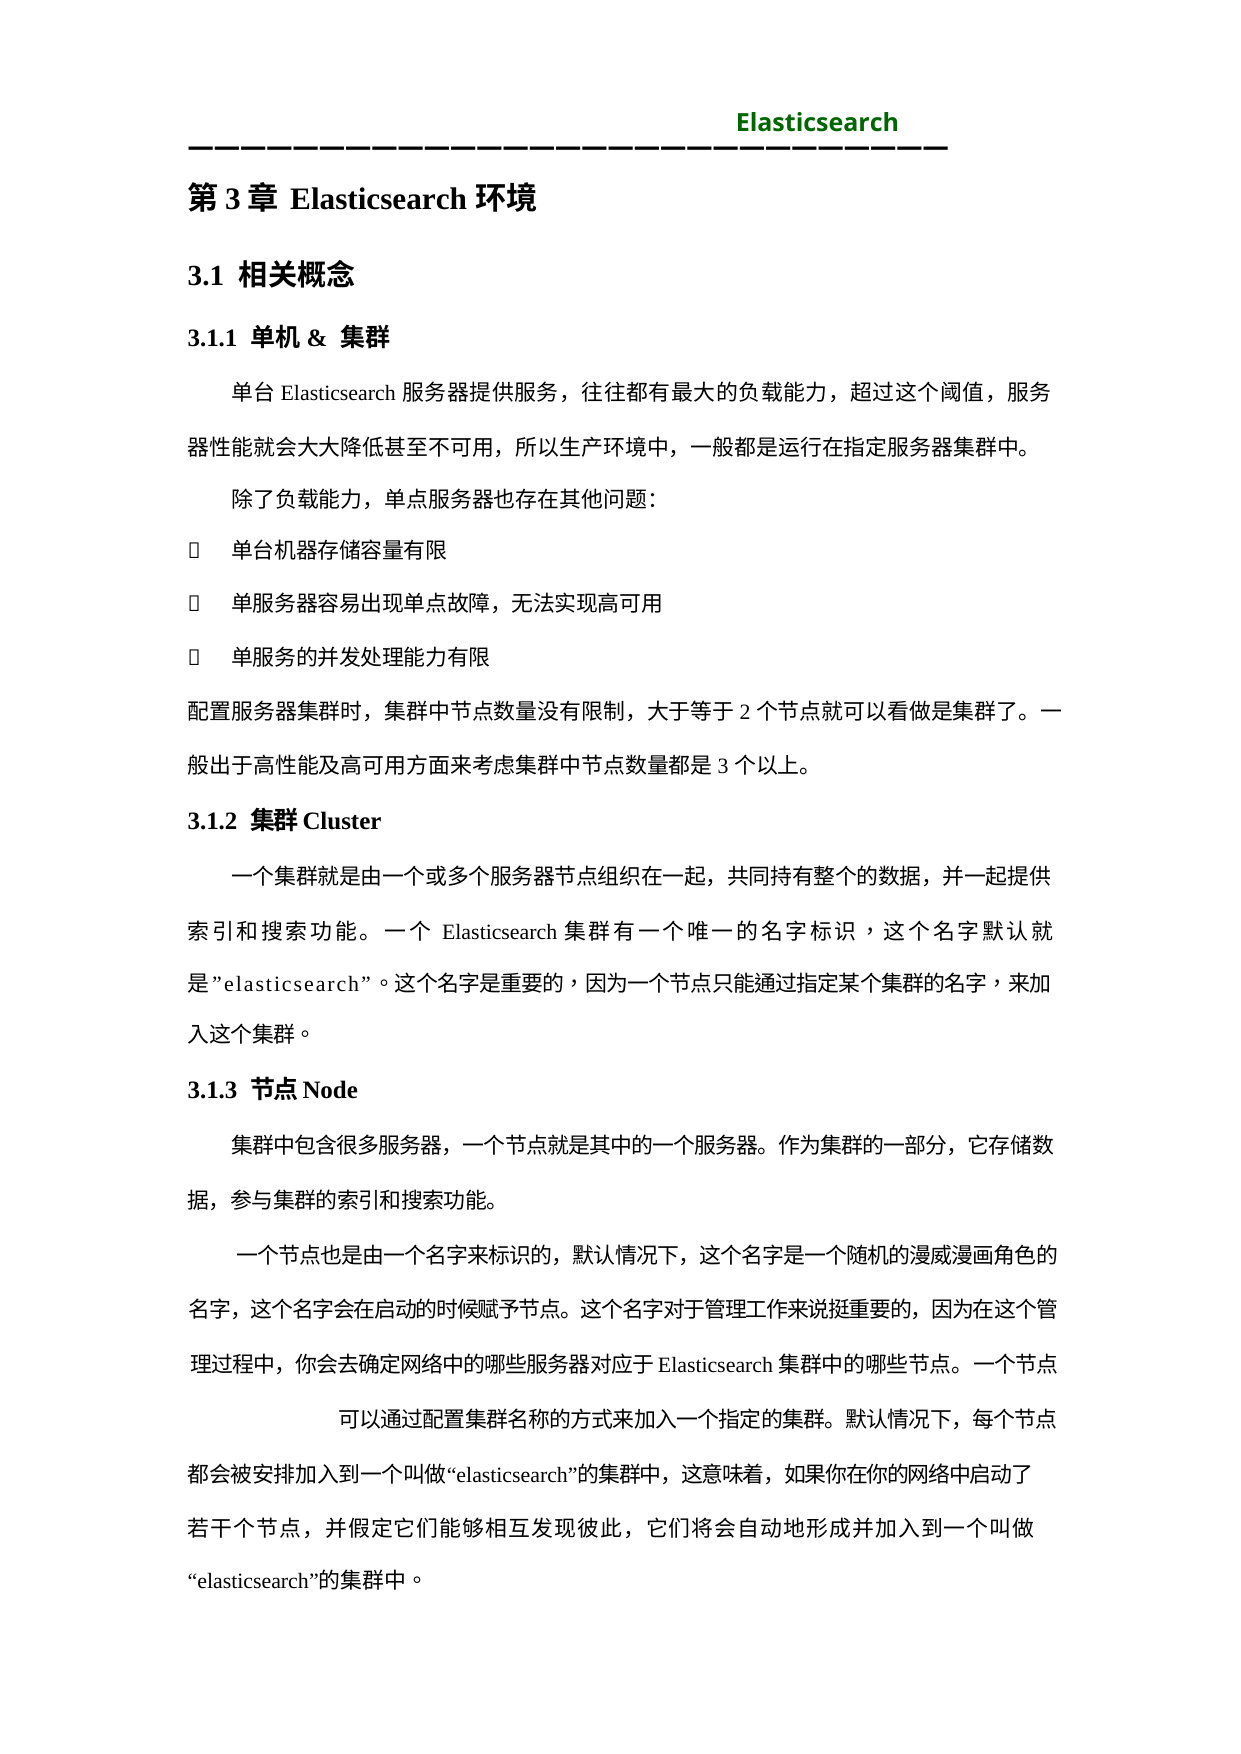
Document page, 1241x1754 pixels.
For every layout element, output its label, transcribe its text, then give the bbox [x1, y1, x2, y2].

list 集群 Cluster [187, 803, 1076, 837]
text 一个集群就是由一个或多个服务器节点组织在一起，共同持有整个的数据，并一起提供索引和搜索功能。一个 Elasticsearch 集群有一个唯一的名字标识，这个名字默认就是”elasticsearch”。这个名字是重要的，因为一个节点只能通过指定某个集群的名字，来加入这个集群。 [187, 859, 1054, 1049]
list 单台机器存储容量有限 [187, 535, 1076, 564]
text 单台Elasticsearch 服务器提供服务，往往都有最大的负载能力，超过这个阈值，服务器性能就会大大降低甚至不可用，所以生产环境中，一般都是运行在指定服务器集群中。 [187, 375, 1053, 462]
list 单服务的并发处理能力有限 [187, 640, 1076, 672]
text 一个节点也是由一个名字来标识的，默认情况下，这个名字是一个随机的漫威漫画角色的名字，这个名字会在启动的时候赋予节点。这个名字对于管理工作来说挺重要的，因为在这个管理过程中，你会去确定网络中的哪些服务器对应于 Elasticsearch 集群中的哪些节点。一个节点可以通过配置集群名称的方式来加入一个指定的集群。默认情况下，每个节点 [187, 1238, 1058, 1433]
text “elasticsearch”的集群中。 [187, 1566, 1076, 1594]
text 都会被安排加入到一个叫做“elasticsearch”的集群中，这意味着，如果你在你的网络中启动了若干个节点，并假定它们能够相互发现彼此，它们将会自动地形成并加入到一个叫做 [187, 1457, 1053, 1543]
list 单服务器容易出现单点故障，无法实现高可用 [187, 586, 1076, 618]
list 单机 & 集群 [187, 319, 1076, 353]
text 第3章 Elasticsearch 环境 [187, 176, 1076, 219]
text 除了负载能力，单点服务器也存在其他问题： [231, 485, 1076, 513]
text 配置服务器集群时，集群中节点数量没有限制，大于等于 2 个节点就可以看做是集群了。一 [187, 694, 1076, 726]
list 相关概念 [187, 254, 1076, 293]
list 节点 Node [187, 1072, 1076, 1106]
text 般出于高性能及高可用方面来考虑集群中节点数量都是 3 个以上。 [187, 748, 1076, 779]
text 集群中包含很多服务器，一个节点就是其中的一个服务器。作为集群的一部分，它存储数据，参与集群的索引和搜索功能。 [187, 1128, 1054, 1215]
